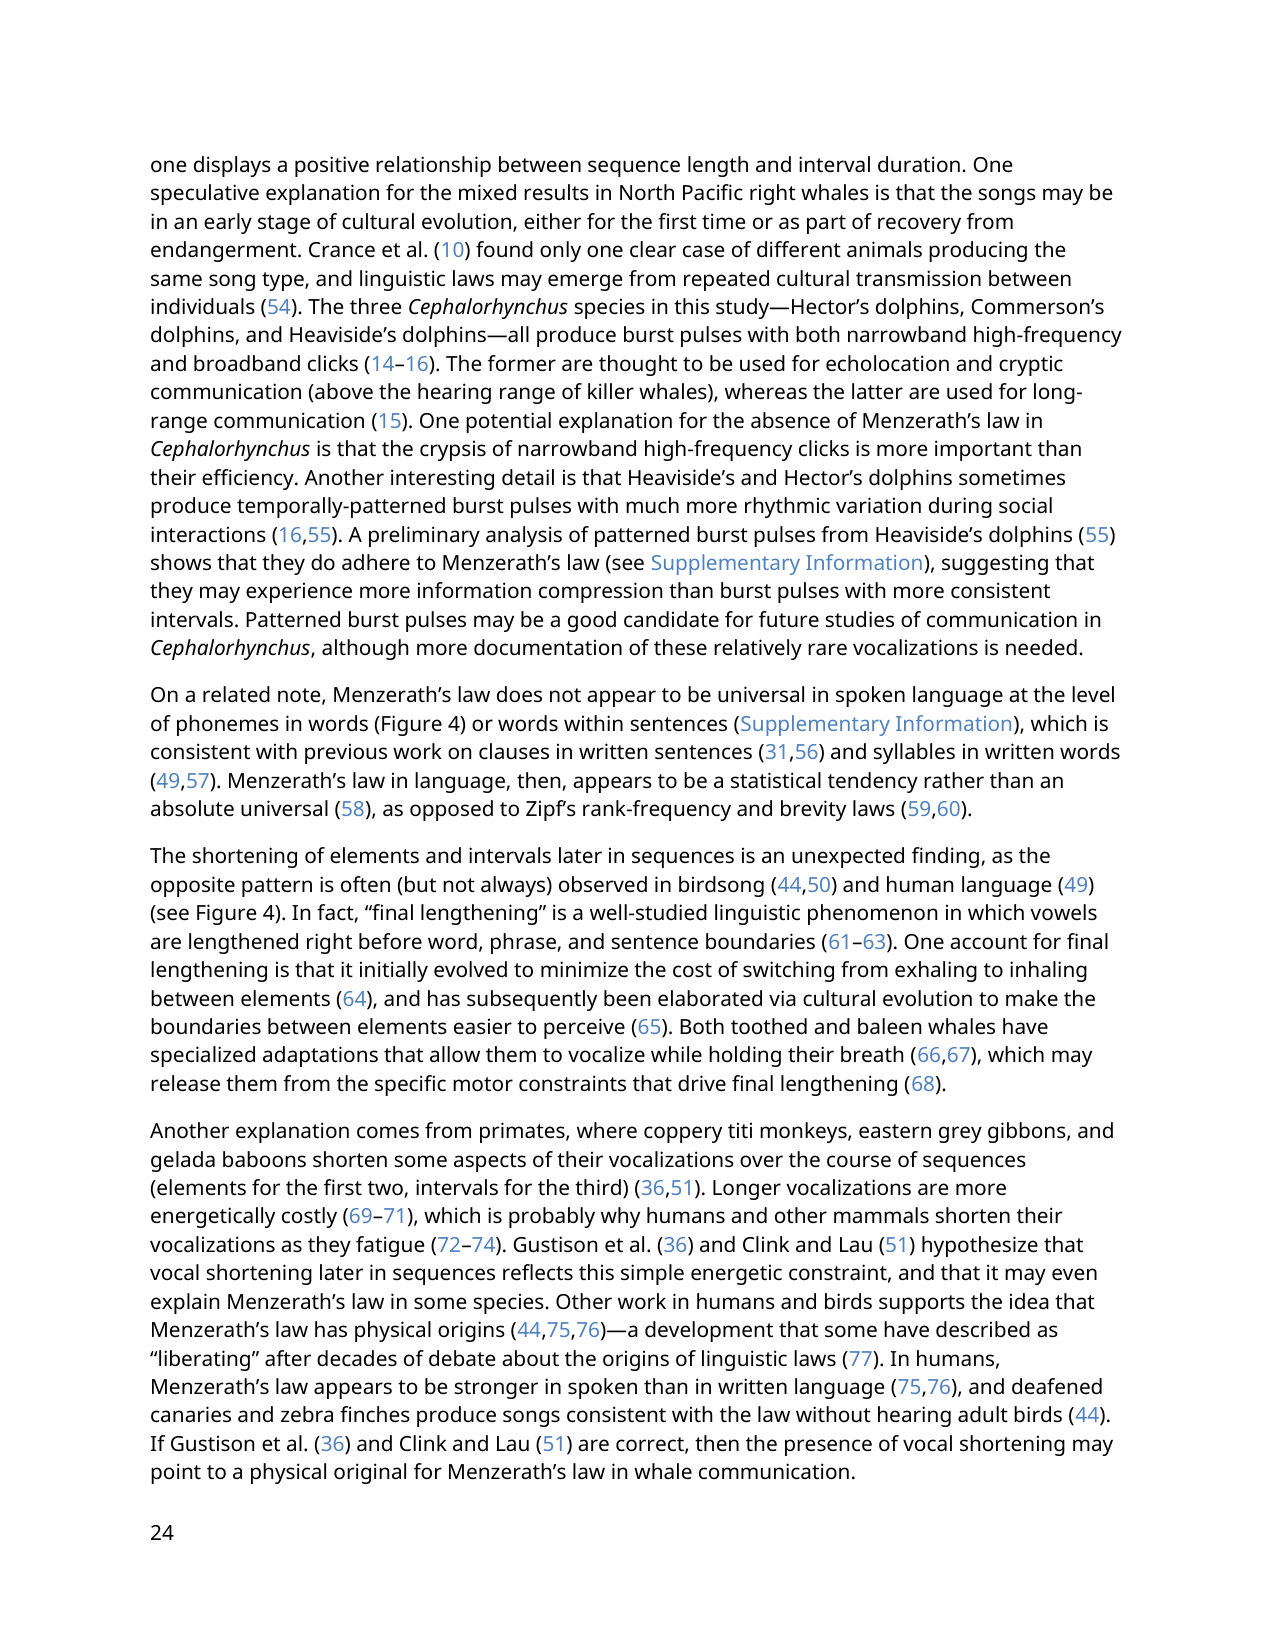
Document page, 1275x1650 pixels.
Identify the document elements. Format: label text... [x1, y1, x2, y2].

text Another explanation comes from primates, where coppery titi monkeys, eastern grey gibbons, and gelada baboons shorten some aspects of their vocalizations over the course of sequences (elements for the first two, intervals for the third) (36,51). Longer vocalizations are more energetically costly (69–71), which is probably why humans and other mammals shorten their vocalizations as they fatigue (72–74). Gustison et al. (36) and Clink and Lau (51) hypothesize that vocal shortening later in sequences reflects this simple energetic constraint, and that it may even explain Menzerath’s law in some species. Other work in humans and birds supports the idea that Menzerath’s law has physical origins (44,75,76)—a development that some have described as “liberating” after decades of debate about the origins of linguistic laws (77). In humans, Menzerath’s law appears to be stronger in spoken than in written language (75,76), and deafened canaries and zebra finches produce songs consistent with the law without hearing adult birds (44). If Gustison et al. (36) and Clink and Lau (51) are correct, then the presence of vocal shortening may point to a physical original for Menzerath’s law in whale communication. [150, 1116, 1125, 1486]
text The shortening of elements and intervals later in sequences is an unexpected finding, as the opposite pattern is often (but not always) observed in birdsong (44,50) and human language (49) (see Figure 4). In fact, “final lengthening” is a well-studied linguistic phenomenon in which vowels are lengthened right before word, phrase, and sentence boundaries (61–63). One account for final lengthening is that it initially evolved to minimize the cost of switching from exhaling to inhaling between elements (64), and has subsequently been elaborated via cultural evolution to make the boundaries between elements easier to perceive (65). Both toothed and baleen whales have specialized adaptations that allow them to vocalize while holding their breath (66,67), which may release them from the specific motor constraints that drive final lengthening (68). [150, 842, 1125, 1097]
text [150, 150, 1125, 662]
text On a related note, Menzerath’s law does not appear to be universal in spoken language at the level of phonemes in words (Figure 4) or words within sentences (Supplementary Information), which is consistent with previous work on clauses in written sentences (31,56) and syllables in written words (49,57). Menzerath’s law in language, then, appears to be a statistical tendency rather than an absolute universal (58), as opposed to Zipf’s rank-frequency and brevity laws (59,60). [150, 681, 1125, 823]
